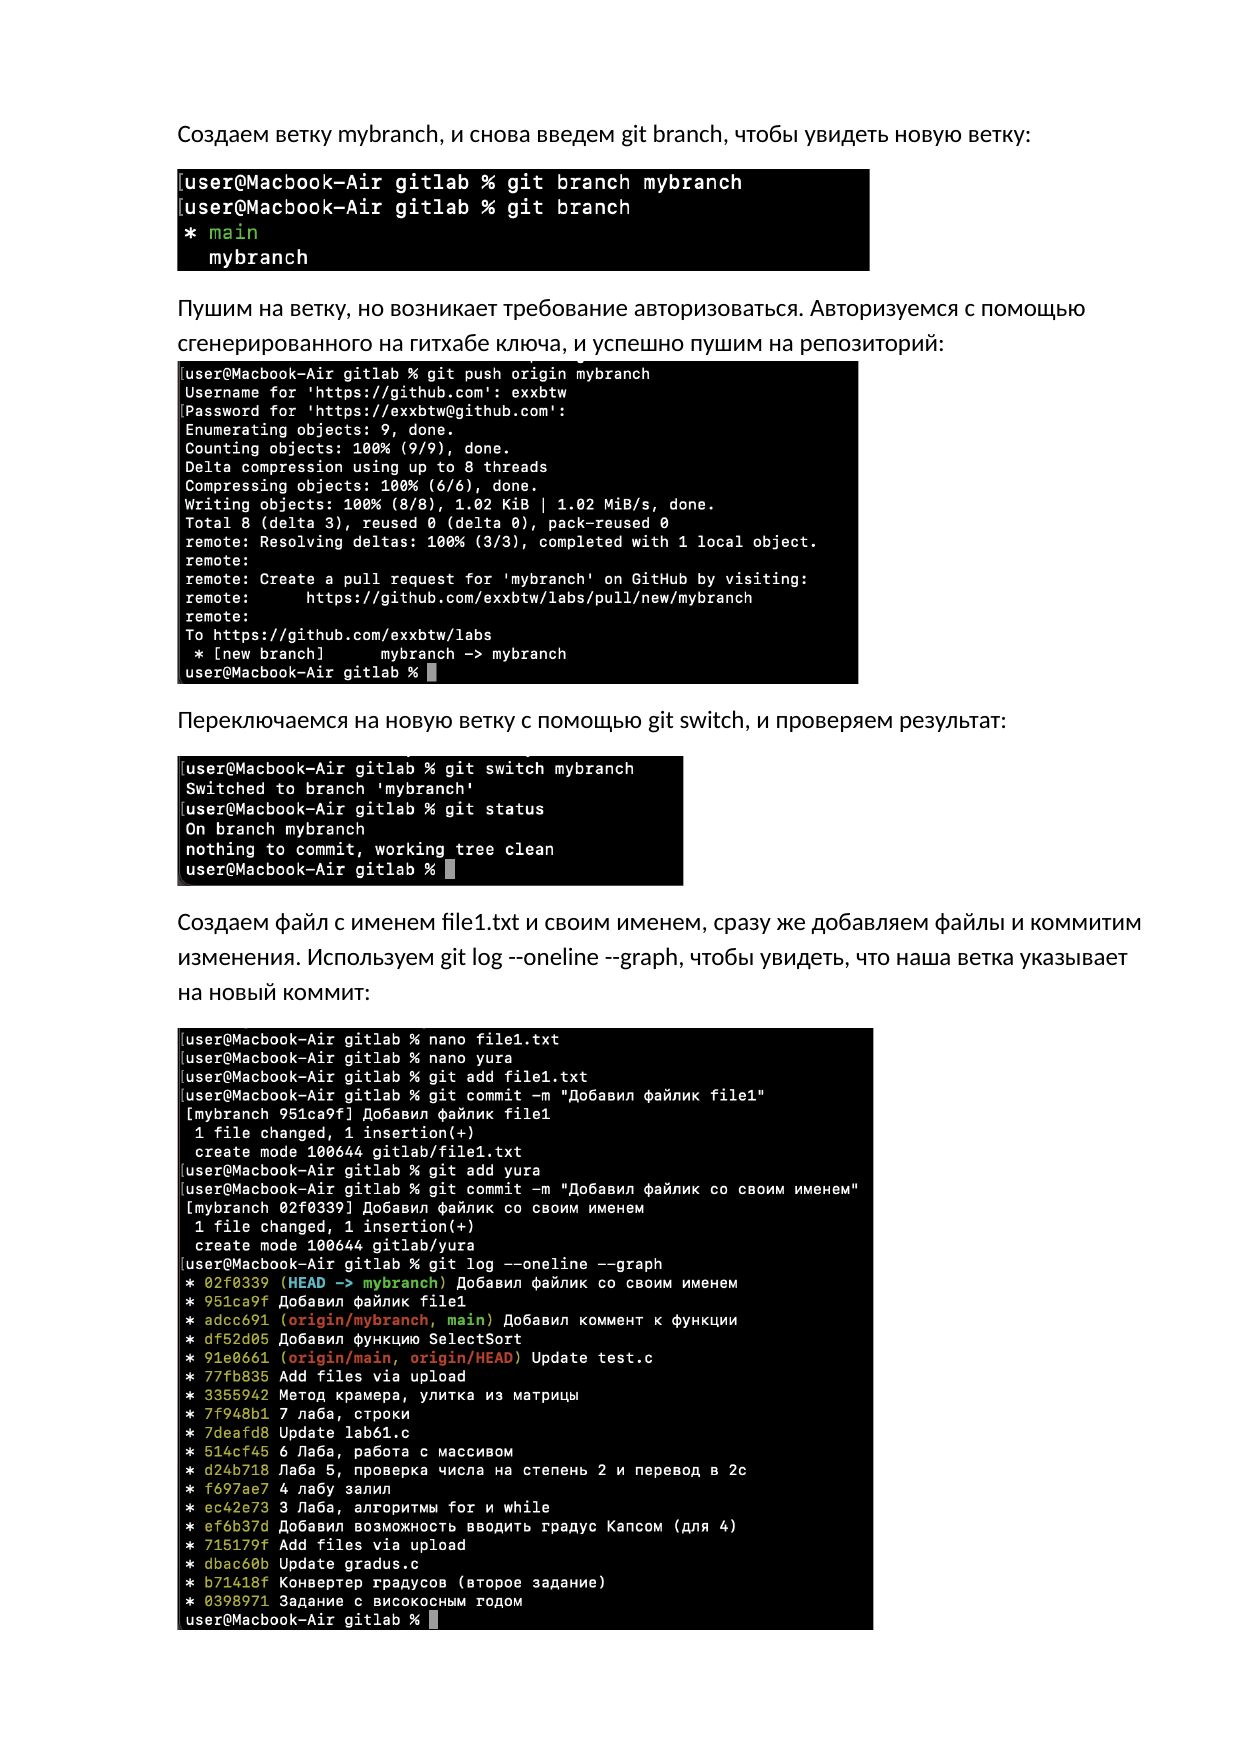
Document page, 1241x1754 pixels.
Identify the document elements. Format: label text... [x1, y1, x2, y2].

text Переключаемся на новую ветку с помощью git switch, и проверяем результат: [177, 704, 1152, 735]
picture [177, 756, 684, 886]
picture [177, 1028, 874, 1630]
text Создаем ветку mybranch, и снова введем git branch, чтобы увидеть новую ветку: [177, 118, 1152, 149]
picture [177, 361, 859, 684]
text Создаем файл с именем file1.txt и своим именем, сразу же добавляем файлы и коммитим изменения. Используем git log --oneline --graph, чтобы увидеть, что наша ветка указывает на новый коммит: [177, 907, 1152, 1007]
picture [177, 169, 870, 271]
